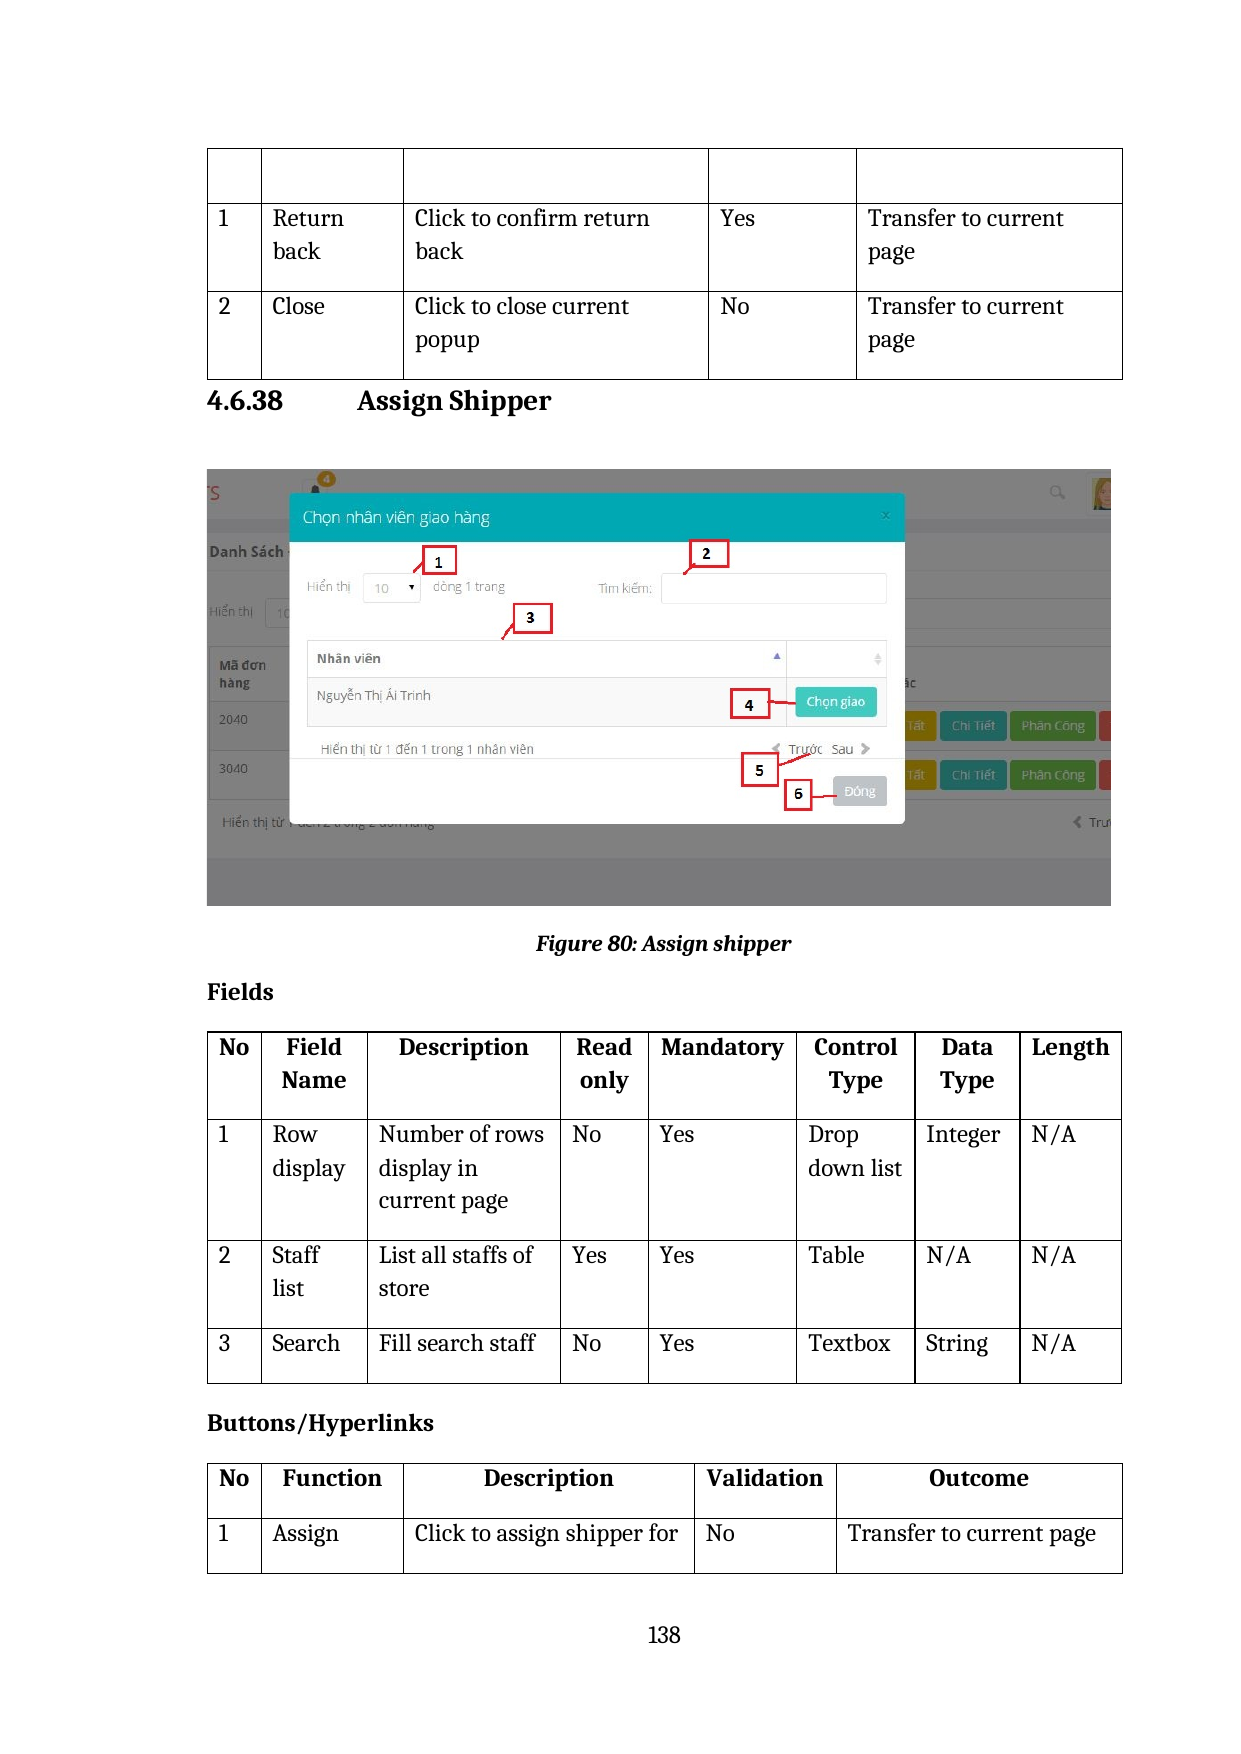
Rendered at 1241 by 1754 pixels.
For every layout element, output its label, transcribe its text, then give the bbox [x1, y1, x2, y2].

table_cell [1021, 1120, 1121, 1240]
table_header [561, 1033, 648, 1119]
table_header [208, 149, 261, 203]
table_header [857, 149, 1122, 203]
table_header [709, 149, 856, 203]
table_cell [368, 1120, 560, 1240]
text Fields [207, 978, 1122, 1006]
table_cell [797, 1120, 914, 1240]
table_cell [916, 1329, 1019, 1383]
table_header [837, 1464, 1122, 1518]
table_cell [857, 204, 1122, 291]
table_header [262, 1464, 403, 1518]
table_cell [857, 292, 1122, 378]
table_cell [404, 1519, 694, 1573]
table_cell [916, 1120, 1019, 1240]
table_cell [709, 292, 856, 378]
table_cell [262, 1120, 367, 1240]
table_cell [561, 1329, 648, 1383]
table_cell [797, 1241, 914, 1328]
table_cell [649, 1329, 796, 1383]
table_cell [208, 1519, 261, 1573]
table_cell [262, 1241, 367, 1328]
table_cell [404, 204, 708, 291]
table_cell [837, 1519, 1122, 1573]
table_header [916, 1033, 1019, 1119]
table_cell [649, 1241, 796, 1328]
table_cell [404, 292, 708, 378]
picture [206, 469, 1111, 906]
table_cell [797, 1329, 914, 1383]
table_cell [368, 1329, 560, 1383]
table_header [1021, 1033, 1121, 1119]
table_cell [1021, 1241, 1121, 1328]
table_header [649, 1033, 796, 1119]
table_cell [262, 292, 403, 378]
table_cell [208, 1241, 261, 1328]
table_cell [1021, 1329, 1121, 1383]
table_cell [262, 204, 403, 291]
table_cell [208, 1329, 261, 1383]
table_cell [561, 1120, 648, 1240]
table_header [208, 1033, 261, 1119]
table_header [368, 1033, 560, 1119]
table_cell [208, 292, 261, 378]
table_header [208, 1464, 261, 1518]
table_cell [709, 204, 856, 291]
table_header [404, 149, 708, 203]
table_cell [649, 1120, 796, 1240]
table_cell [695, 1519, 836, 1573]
text Buttons/Hyperlinks [207, 1409, 1122, 1438]
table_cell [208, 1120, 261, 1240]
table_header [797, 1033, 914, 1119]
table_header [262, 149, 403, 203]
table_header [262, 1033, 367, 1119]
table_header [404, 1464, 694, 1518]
subtitle Assign Shipper [207, 384, 1122, 417]
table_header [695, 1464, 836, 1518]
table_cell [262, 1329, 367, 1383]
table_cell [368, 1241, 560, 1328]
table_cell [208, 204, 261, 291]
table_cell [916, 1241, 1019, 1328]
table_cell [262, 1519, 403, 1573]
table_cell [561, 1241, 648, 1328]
